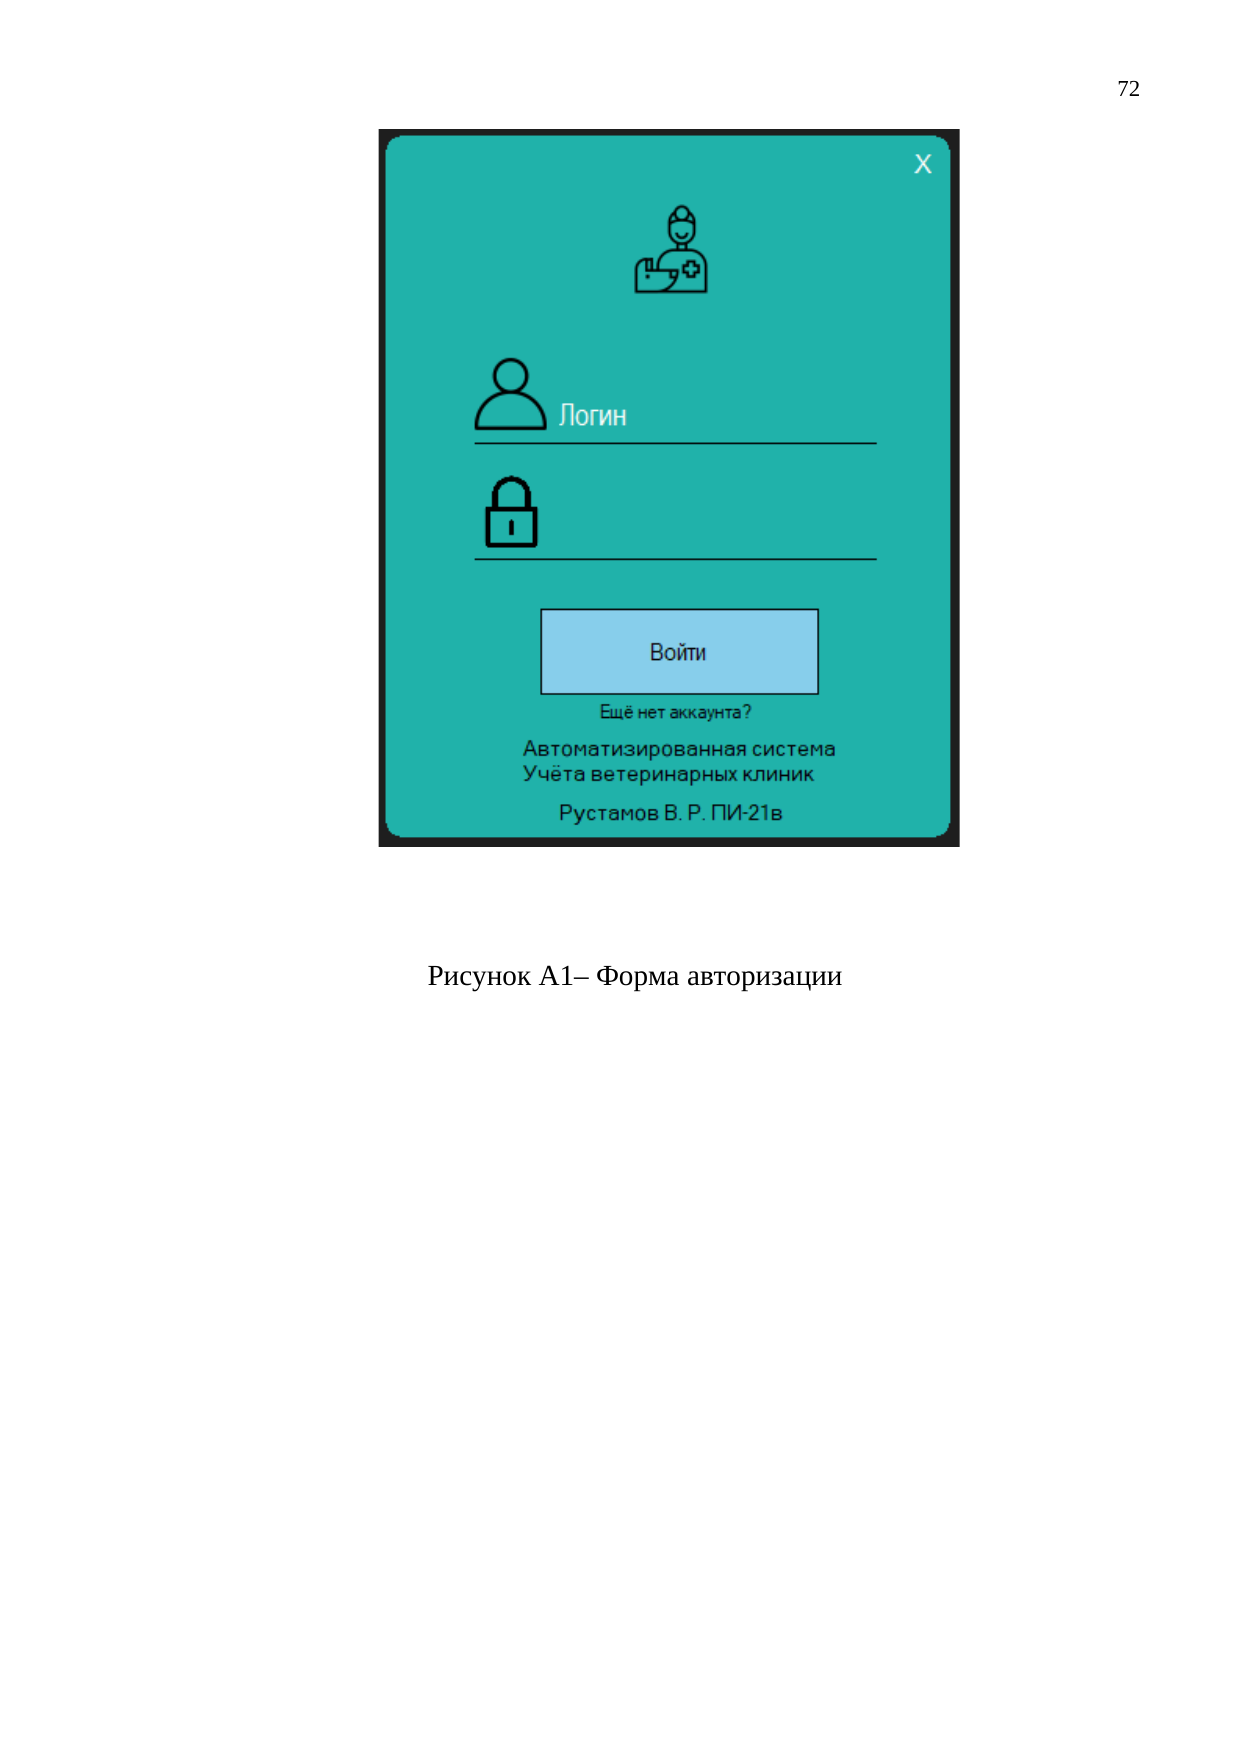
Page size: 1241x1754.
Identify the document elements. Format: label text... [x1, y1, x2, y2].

text Рисунок А1– Форма авторизации [261, 958, 1008, 991]
picture [378, 129, 960, 847]
